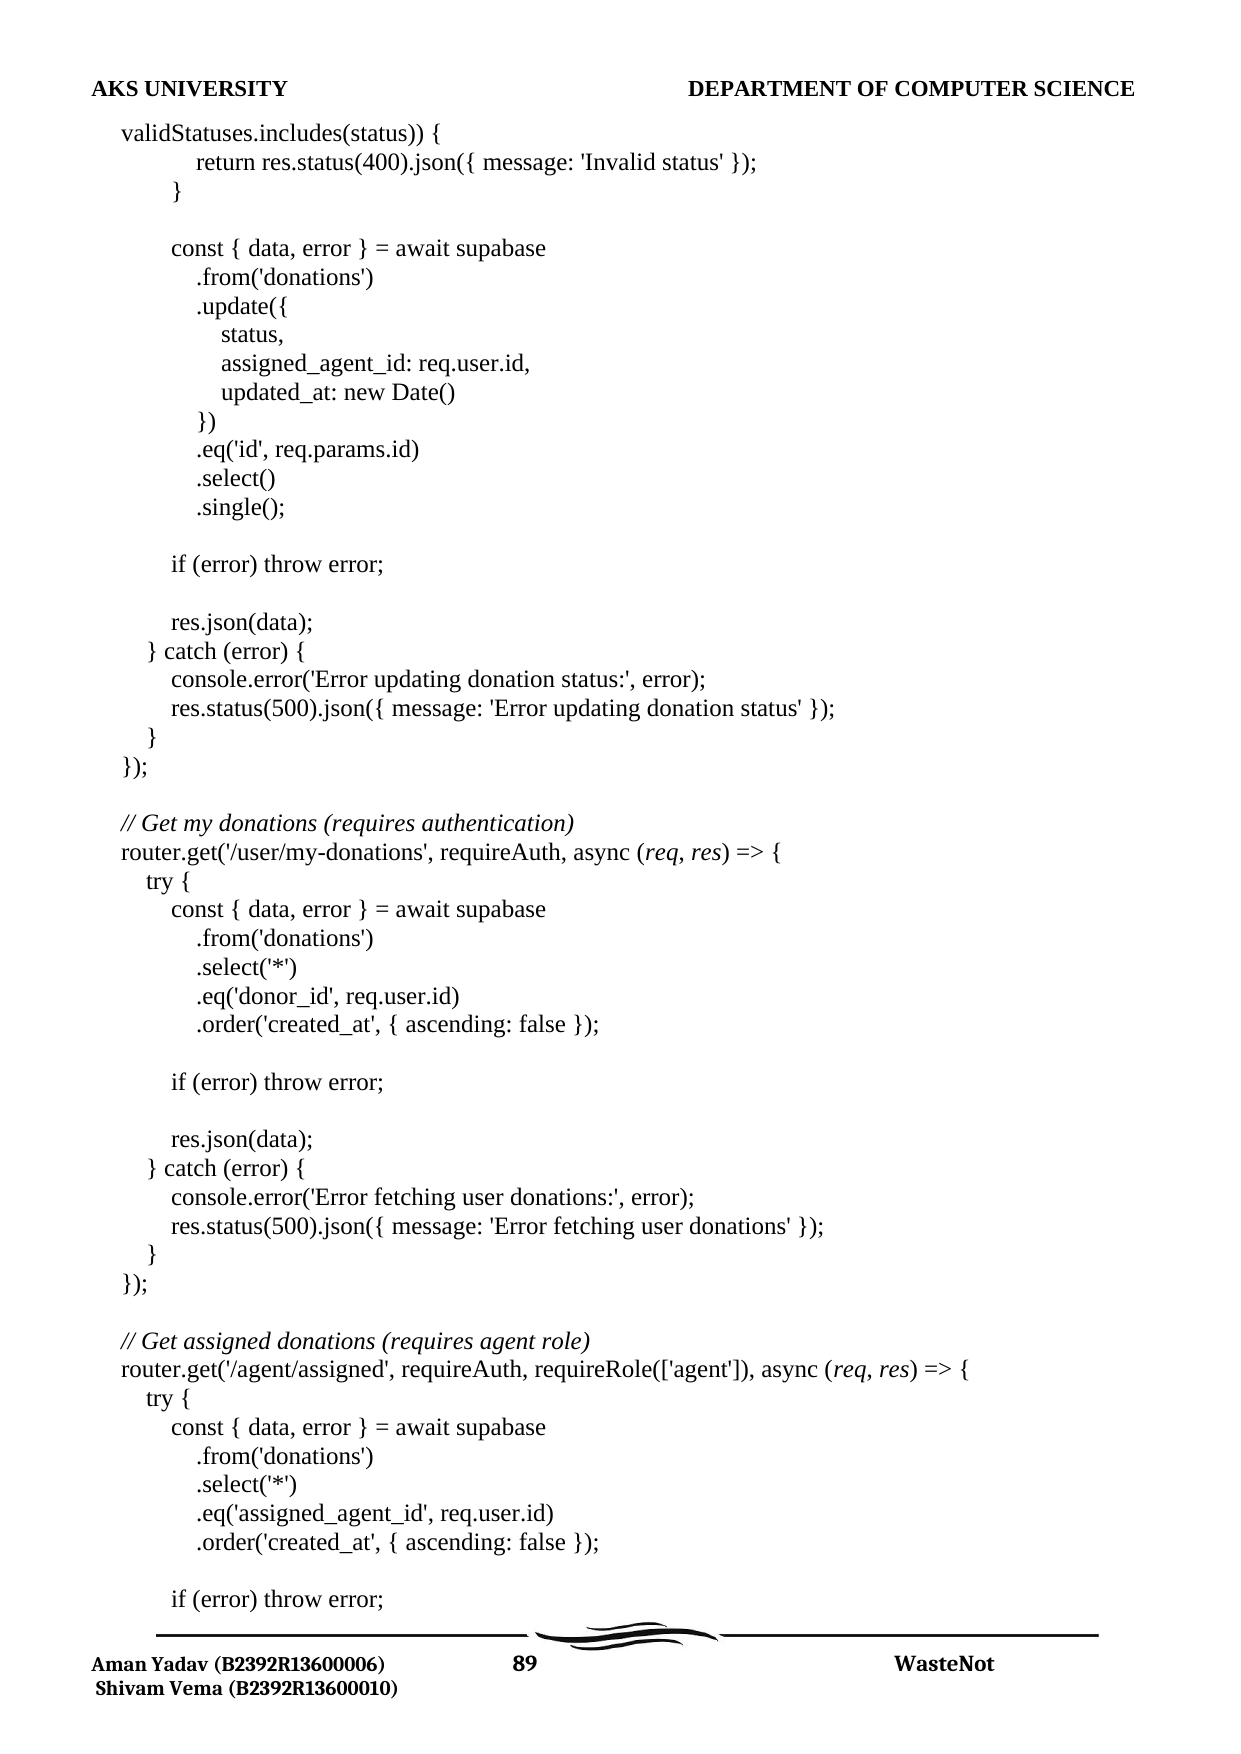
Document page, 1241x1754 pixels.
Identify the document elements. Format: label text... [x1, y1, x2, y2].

text updated_at: new Date() [121, 377, 1162, 406]
text .select('*') [121, 952, 1162, 981]
text }) [121, 406, 1162, 434]
text .order('created_at', { ascending: false }); [121, 1527, 1162, 1556]
text res.json(data); [121, 607, 1162, 636]
text const { data, error } = await supabase [121, 894, 1162, 923]
text .eq('id', req.params.id) [121, 434, 1162, 463]
text return res.status(400).json({ message: 'Invalid status' }); [121, 147, 1162, 176]
text } [121, 1239, 1162, 1268]
text .eq('donor_id', req.user.id) [121, 981, 1162, 1009]
text .from('donations') [121, 1441, 1162, 1469]
text if (error) throw error; [121, 1584, 1162, 1613]
text res.status(500).json({ message: 'Error fetching user donations' }); [121, 1211, 1162, 1239]
text // Get assigned donations (requires agent role) [121, 1326, 1162, 1354]
text assigned_agent_id: req.user.id, [121, 348, 1162, 377]
text .select() [121, 463, 1162, 492]
picture [156, 1618, 1100, 1651]
text } [121, 176, 1162, 204]
text }); [121, 1268, 1162, 1297]
text } catch (error) { [121, 1153, 1162, 1182]
text // Get my donations (requires authentication) [121, 808, 1162, 837]
text console.error('Error updating donation status:', error); [121, 664, 1162, 693]
text router.get('/agent/assigned', requireAuth, requireRole(['agent']), async (req, res) => { [121, 1354, 1162, 1383]
text }); [121, 751, 1162, 779]
text .update({ [121, 291, 1162, 319]
text status, [121, 319, 1162, 348]
text .order('created_at', { ascending: false }); [121, 1009, 1162, 1038]
text if (error) throw error; [121, 549, 1162, 578]
text router.get('/user/my-donations', requireAuth, async (req, res) => { [121, 837, 1162, 866]
text } catch (error) { [121, 636, 1162, 664]
text if (error) throw error; [121, 1067, 1162, 1096]
text .from('donations') [121, 262, 1162, 291]
text try { [121, 1383, 1162, 1412]
text } [121, 722, 1162, 751]
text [121, 118, 1162, 147]
text try { [121, 866, 1162, 894]
text const { data, error } = await supabase [121, 1412, 1162, 1441]
text res.json(data); [121, 1124, 1162, 1153]
text const { data, error } = await supabase [121, 233, 1162, 262]
text res.status(500).json({ message: 'Error updating donation status' }); [121, 693, 1162, 722]
text .single(); [121, 492, 1162, 521]
text .select('*') [121, 1469, 1162, 1498]
text .eq('assigned_agent_id', req.user.id) [121, 1498, 1162, 1527]
text .from('donations') [121, 923, 1162, 952]
text console.error('Error fetching user donations:', error); [121, 1182, 1162, 1211]
